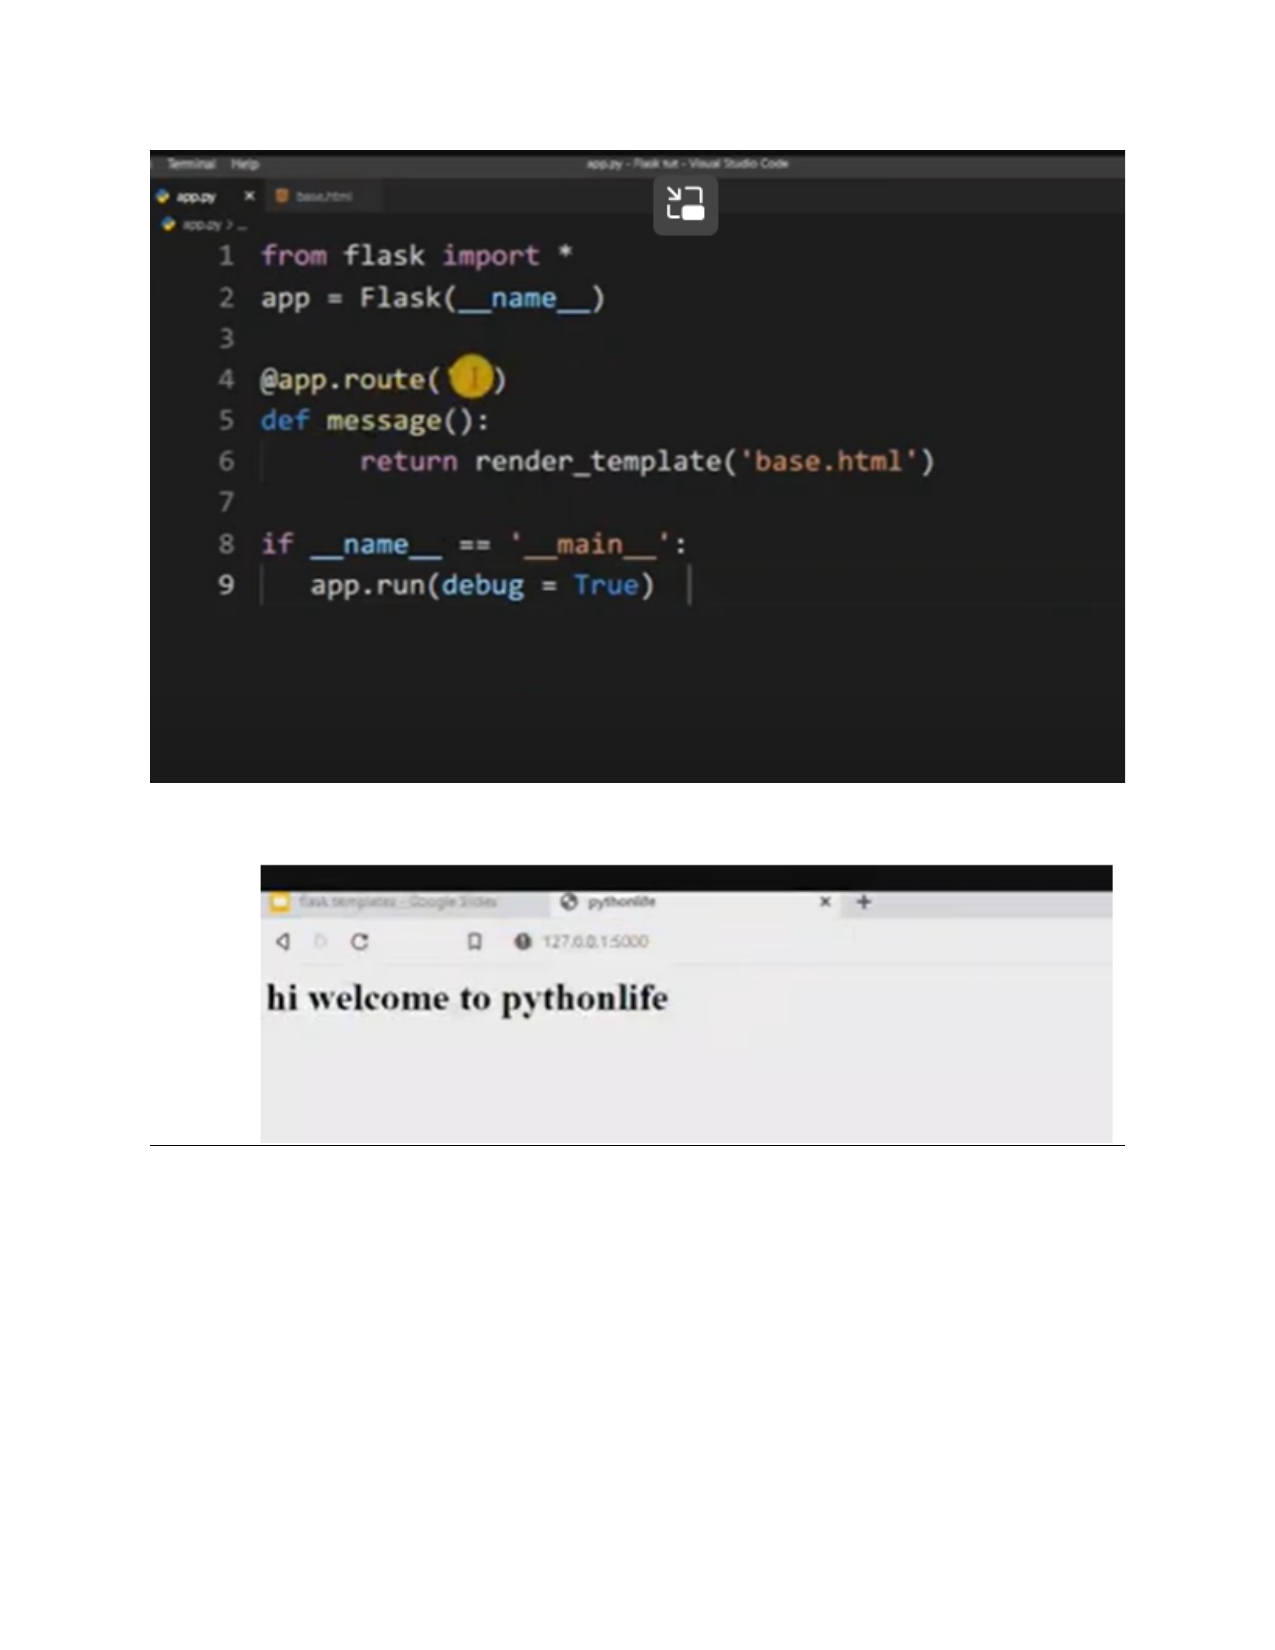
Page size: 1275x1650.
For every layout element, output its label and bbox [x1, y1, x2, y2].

picture [150, 150, 1125, 783]
picture [150, 801, 1113, 1143]
